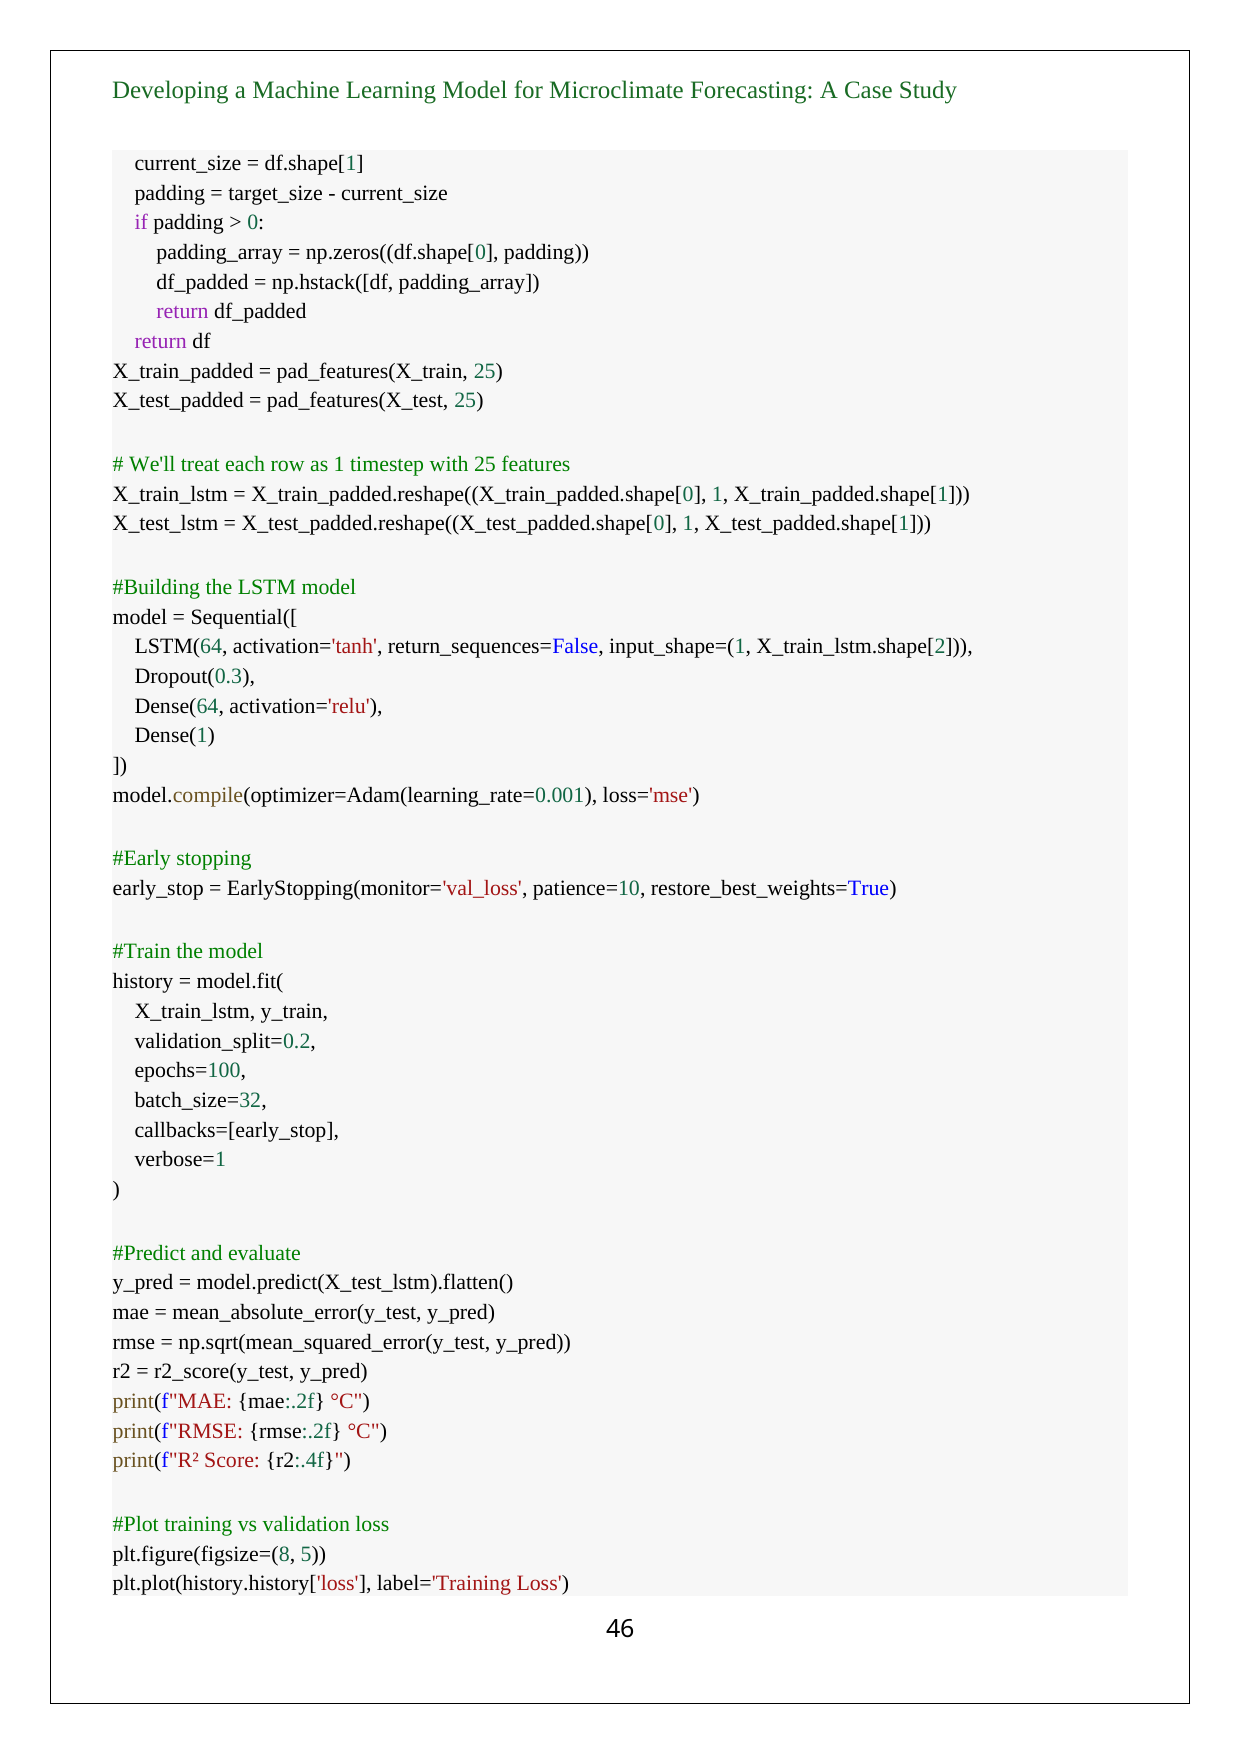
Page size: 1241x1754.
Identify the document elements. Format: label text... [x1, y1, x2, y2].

text verbose=1 [112, 1146, 1128, 1172]
text current_size = df.shape[1] [112, 150, 1128, 175]
text padding = target_size - current_size [112, 180, 1128, 205]
text y_pred = model.predict(X_test_lstm).flatten() [112, 1269, 1128, 1294]
text X_train_padded = pad_features(X_train, 25) [112, 358, 1128, 383]
text ) [112, 1176, 1128, 1201]
text return df_padded [112, 298, 1128, 324]
text X_test_lstm = X_test_padded.reshape((X_test_padded.shape[0], 1, X_test_padded.shape[1])) [112, 510, 1128, 536]
text X_train_lstm = X_train_padded.reshape((X_train_padded.shape[0], 1, X_train_padded.shape[1])) [112, 481, 1128, 506]
text model.compile(optimizer=Adam(learning_rate=0.001), loss='mse') [112, 782, 1128, 807]
text padding_array = np.zeros((df.shape[0], padding)) [112, 239, 1128, 264]
text validation_split=0.2, [112, 1028, 1128, 1053]
text Dense(1) [112, 722, 1128, 748]
text return df [112, 328, 1128, 353]
text batch_size=32, [112, 1087, 1128, 1112]
text ]) [112, 752, 1128, 777]
text df_padded = np.hstack([df, padding_array]) [112, 269, 1128, 294]
text if padding > 0: [112, 209, 1128, 234]
text mae = mean_absolute_error(y_test, y_pred) [112, 1299, 1128, 1324]
text #Early stopping [112, 845, 1128, 871]
text plt.plot(history.history['loss'], label='Training Loss') [112, 1570, 1128, 1596]
text print(f"MAE: {mae:.2f} °C") [112, 1388, 1128, 1413]
text model = Sequential([ [112, 604, 1128, 629]
text X_train_lstm, y_train, [112, 998, 1128, 1023]
text epochs=100, [112, 1057, 1128, 1082]
text #Building the LSTM model [112, 574, 1128, 599]
text print(f"RMSE: {rmse:.2f} °C") [112, 1418, 1128, 1443]
text history = model.fit( [112, 968, 1128, 993]
text Dropout(0.3), [112, 663, 1128, 688]
text #Plot training vs validation loss [112, 1511, 1128, 1536]
text #Train the model [112, 938, 1128, 964]
text r2 = r2_score(y_test, y_pred) [112, 1358, 1128, 1383]
text X_test_padded = pad_features(X_test, 25) [112, 387, 1128, 413]
text Dense(64, activation='relu'), [112, 693, 1128, 718]
text # We'll treat each row as 1 timestep with 25 features [112, 451, 1128, 476]
text LSTM(64, activation='tanh', return_sequences=False, input_shape=(1, X_train_lstm.shape[2])), [112, 633, 1128, 658]
text early_stop = EarlyStopping(monitor='val_loss', patience=10, restore_best_weights=True) [112, 875, 1128, 900]
text callbacks=[early_stop], [112, 1117, 1128, 1142]
text plt.figure(figsize=(8, 5)) [112, 1541, 1128, 1566]
text rmse = np.sqrt(mean_squared_error(y_test, y_pred)) [112, 1329, 1128, 1354]
text #Predict and evaluate [112, 1239, 1128, 1265]
text print(f"R² Score: {r2:.4f}") [112, 1447, 1128, 1473]
